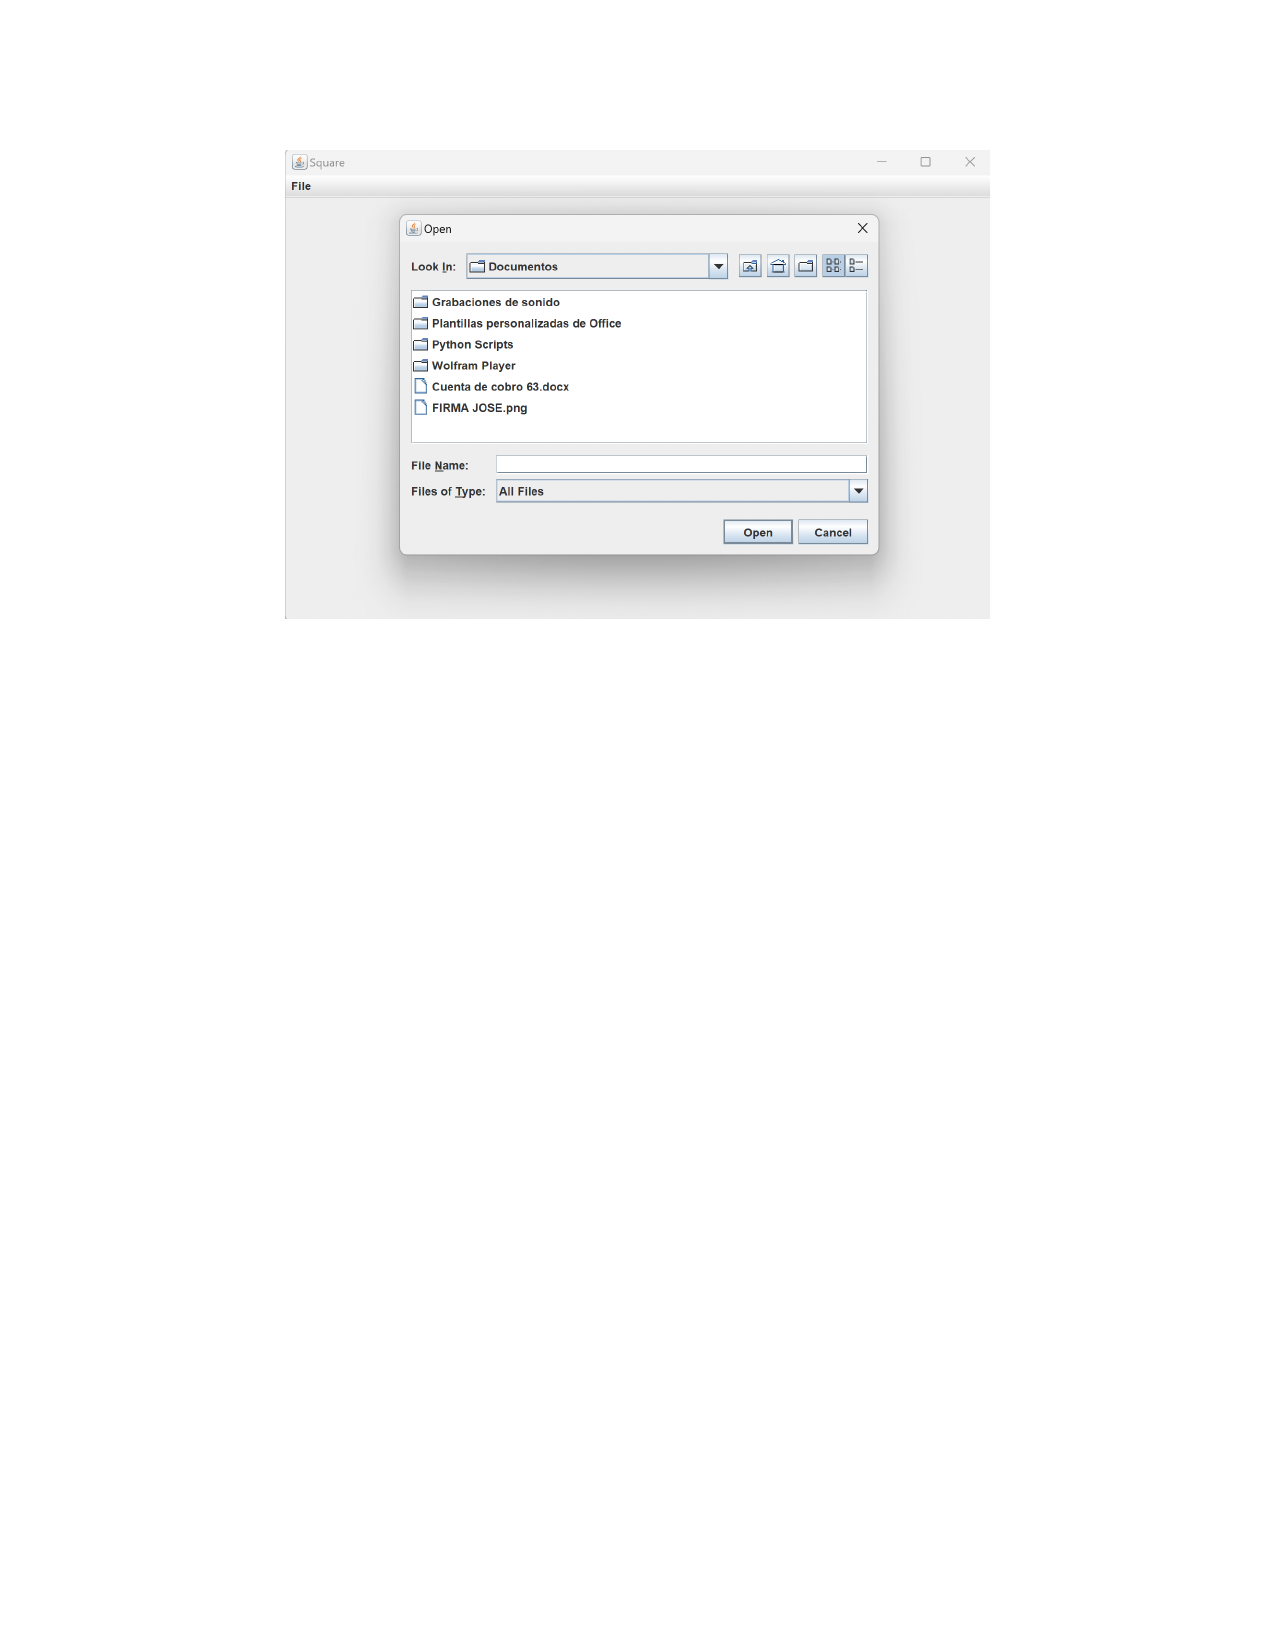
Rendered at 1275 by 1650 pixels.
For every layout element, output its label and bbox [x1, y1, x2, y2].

picture [285, 150, 990, 619]
